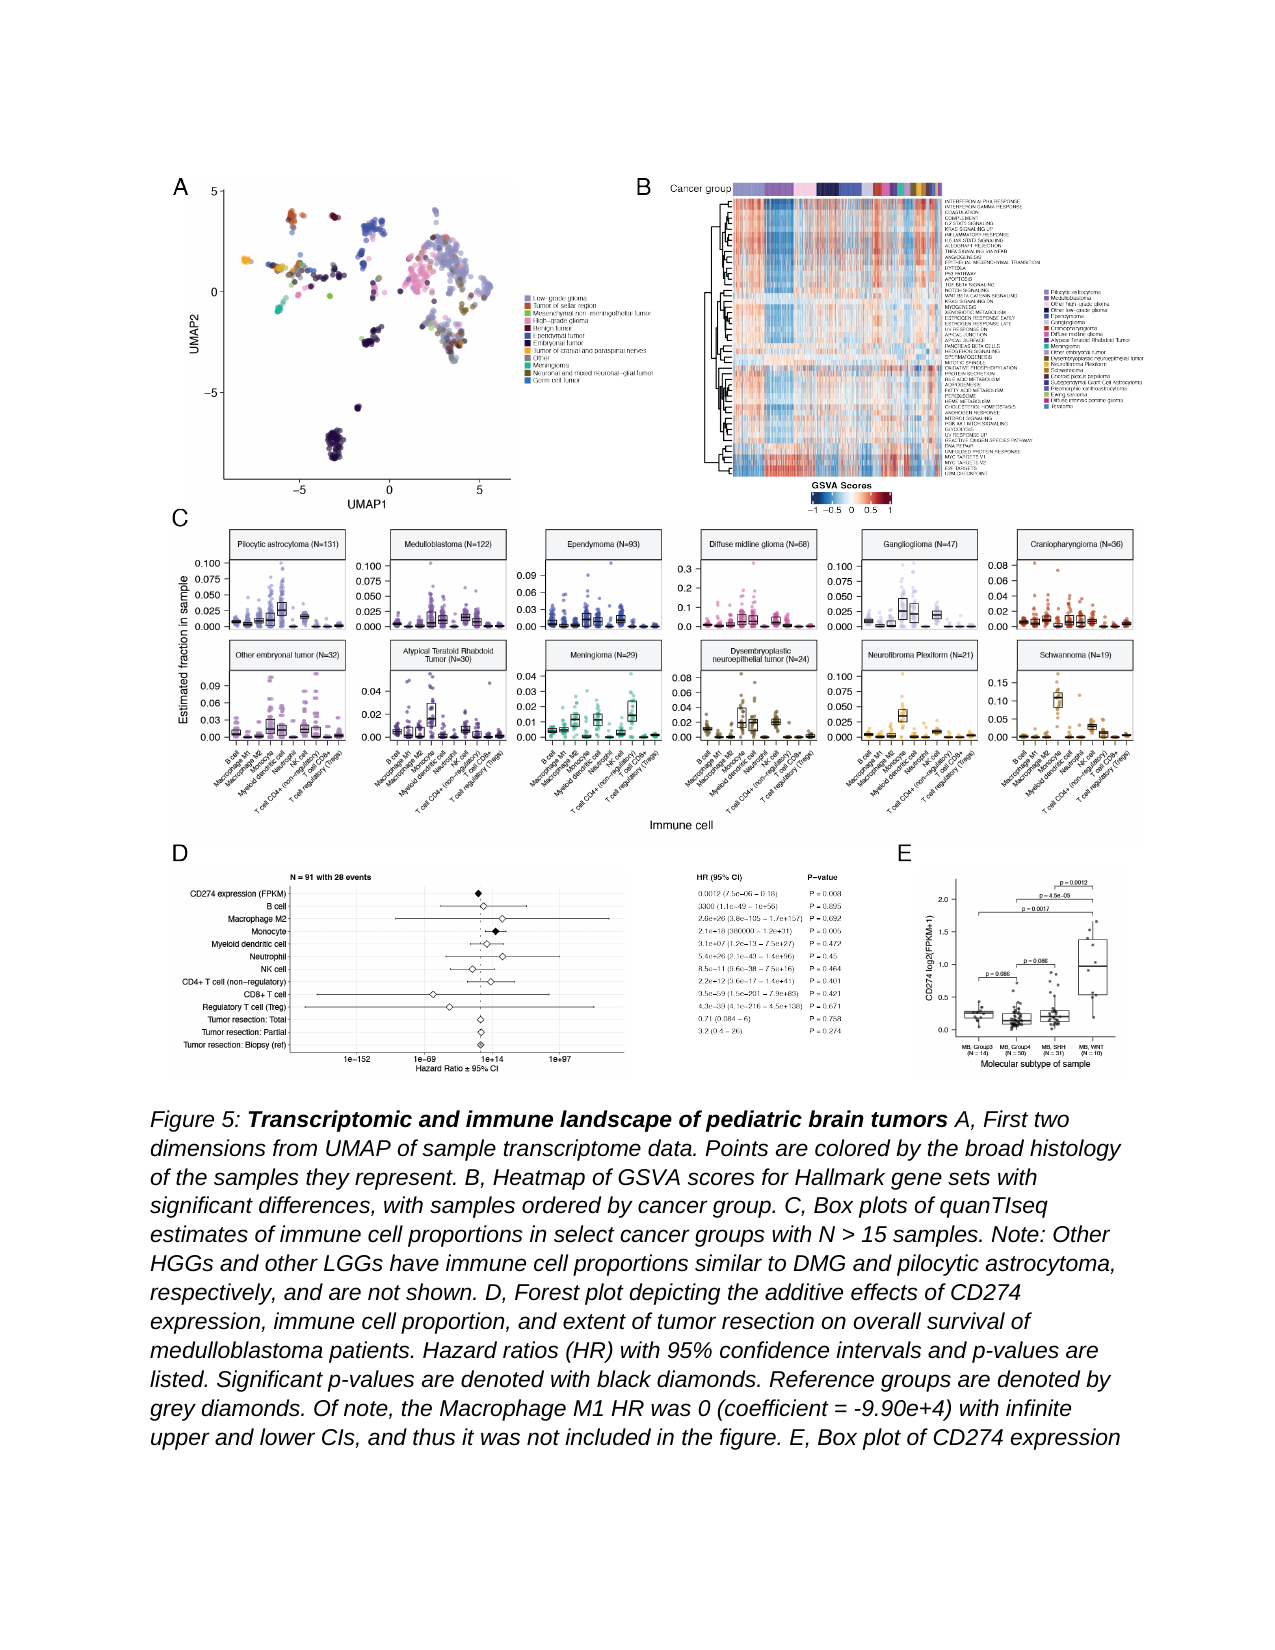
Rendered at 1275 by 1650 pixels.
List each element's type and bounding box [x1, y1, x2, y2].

text [150, 1106, 1125, 1450]
picture [168, 150, 1144, 1078]
